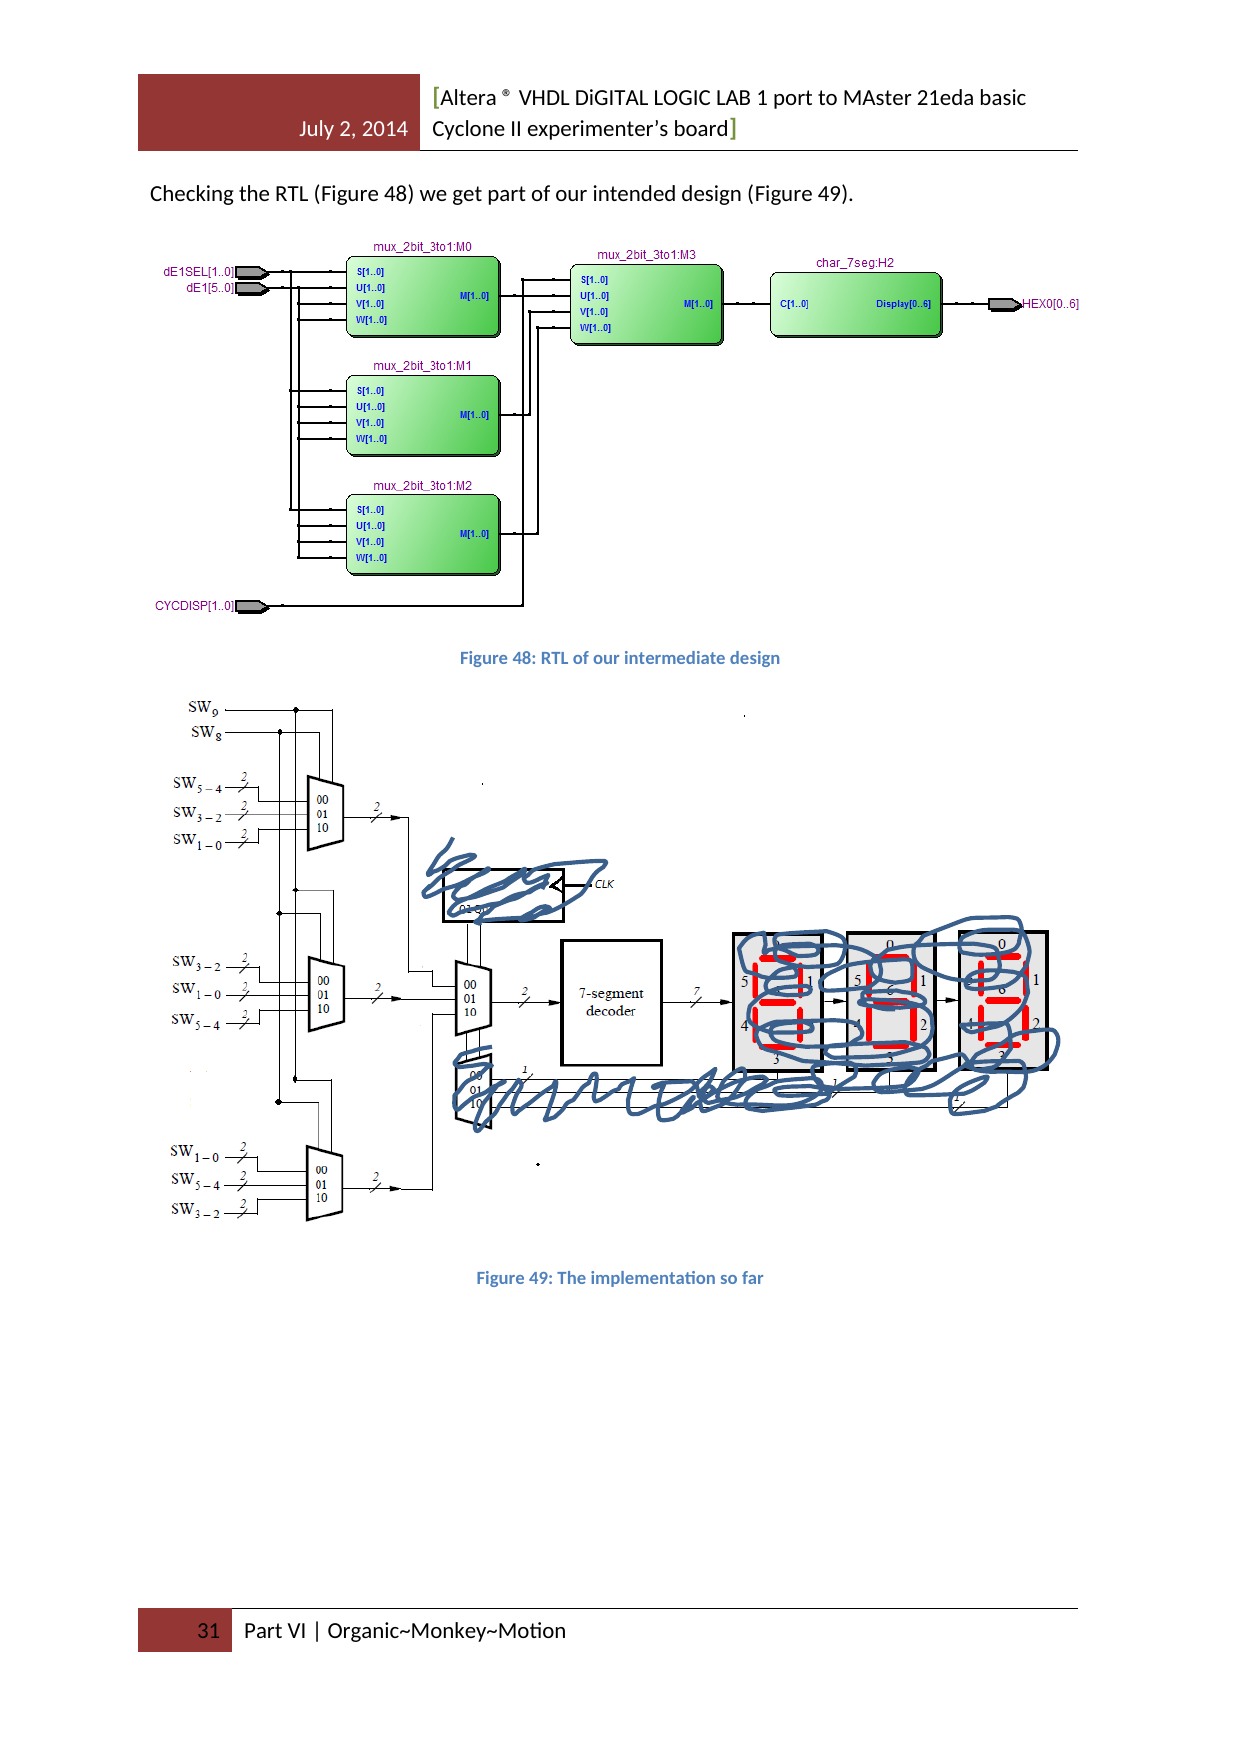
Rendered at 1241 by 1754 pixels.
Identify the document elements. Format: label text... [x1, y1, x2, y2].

picture [150, 231, 1089, 621]
text Checking the RTL (Figure 48) we get part of our intended design (Figure 49). [150, 179, 1090, 207]
picture [150, 689, 1089, 1242]
